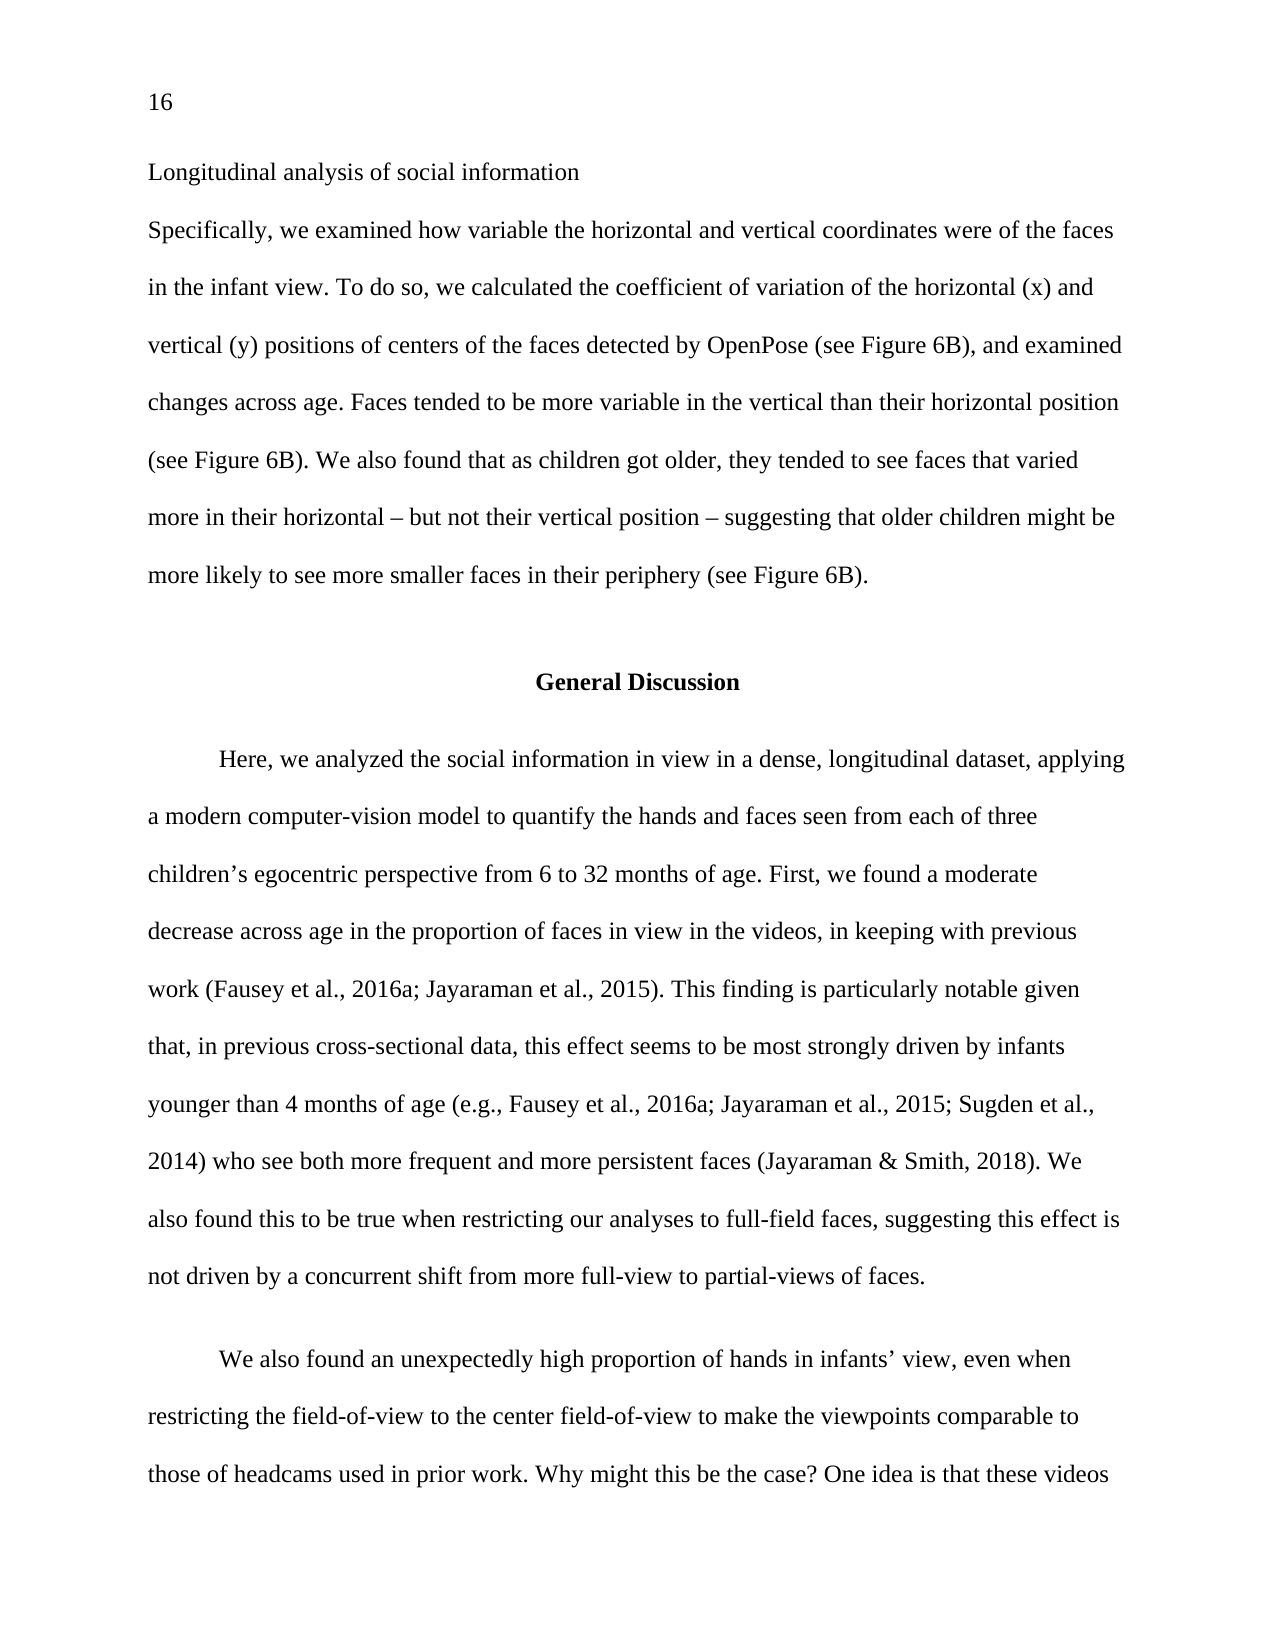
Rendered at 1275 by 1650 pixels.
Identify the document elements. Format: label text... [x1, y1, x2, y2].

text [148, 215, 1127, 589]
subtitle General Discussion [148, 667, 1127, 696]
text Here, we analyzed the social information in view in a dense, longitudinal dataset, applying a modern computer-vision model to quantify the hands and faces seen from each of three children’s egocentric perspective from 6 to 32 months of age. First, we found a moderate decrease across age in the proportion of faces in view in the videos, in keeping with previous work (Fausey et al., 2016a; Jayaraman et al., 2015). This finding is particularly notable given that, in previous cross-sectional data, this effect seems to be most strongly driven by infants younger than 4 months of age (e.g., Fausey et al., 2016a; Jayaraman et al., 2015; Sugden et al., 2014) who see both more frequent and more persistent faces (Jayaraman & Smith, 2018). We also found this to be true when restricting our analyses to full-field faces, suggesting this effect is not driven by a concurrent shift from more full-view to partial-views of faces. [148, 744, 1127, 1290]
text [148, 1344, 1127, 1487]
